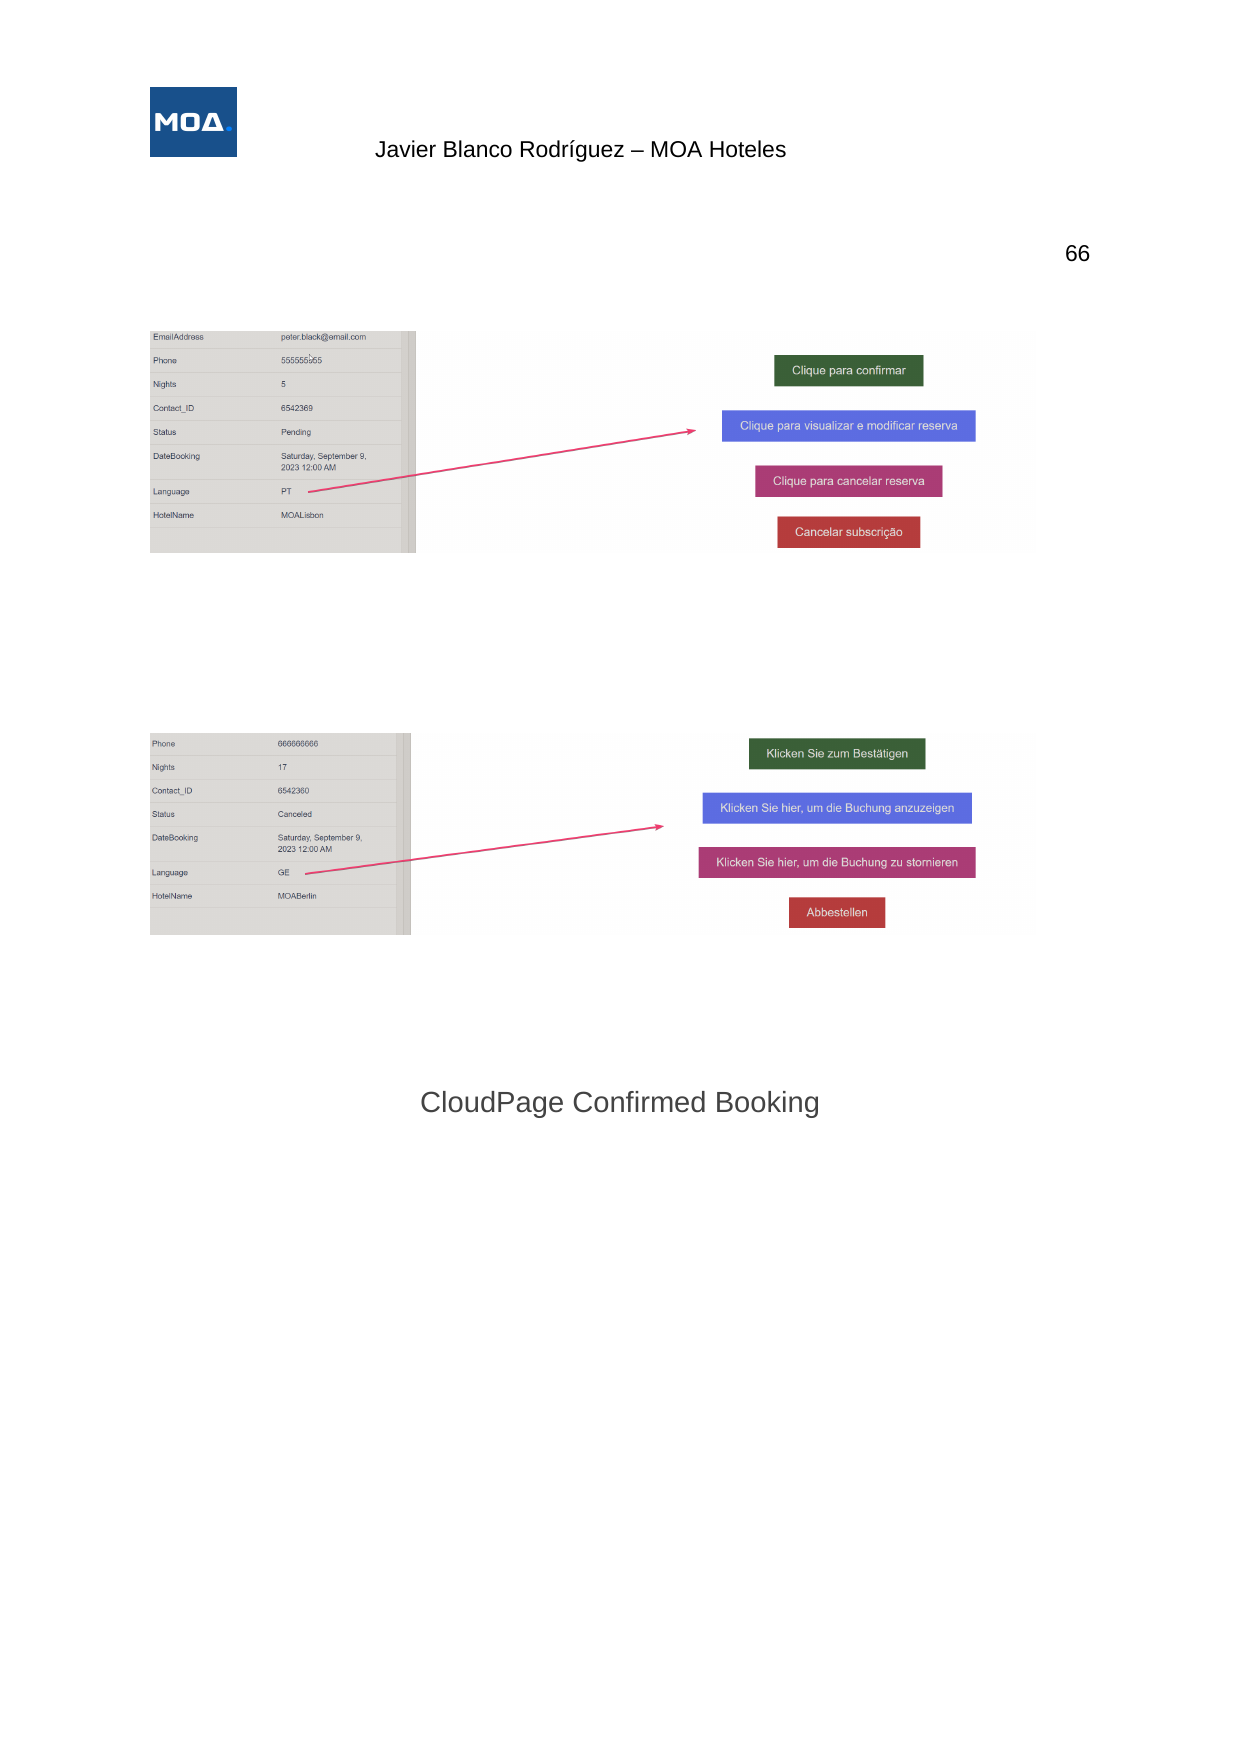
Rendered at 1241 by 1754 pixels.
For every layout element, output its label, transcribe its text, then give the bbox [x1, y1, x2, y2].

subtitle CloudPage Confirmed Booking [150, 1085, 1090, 1119]
picture [150, 87, 237, 157]
picture [150, 733, 1036, 935]
picture [150, 331, 1036, 553]
